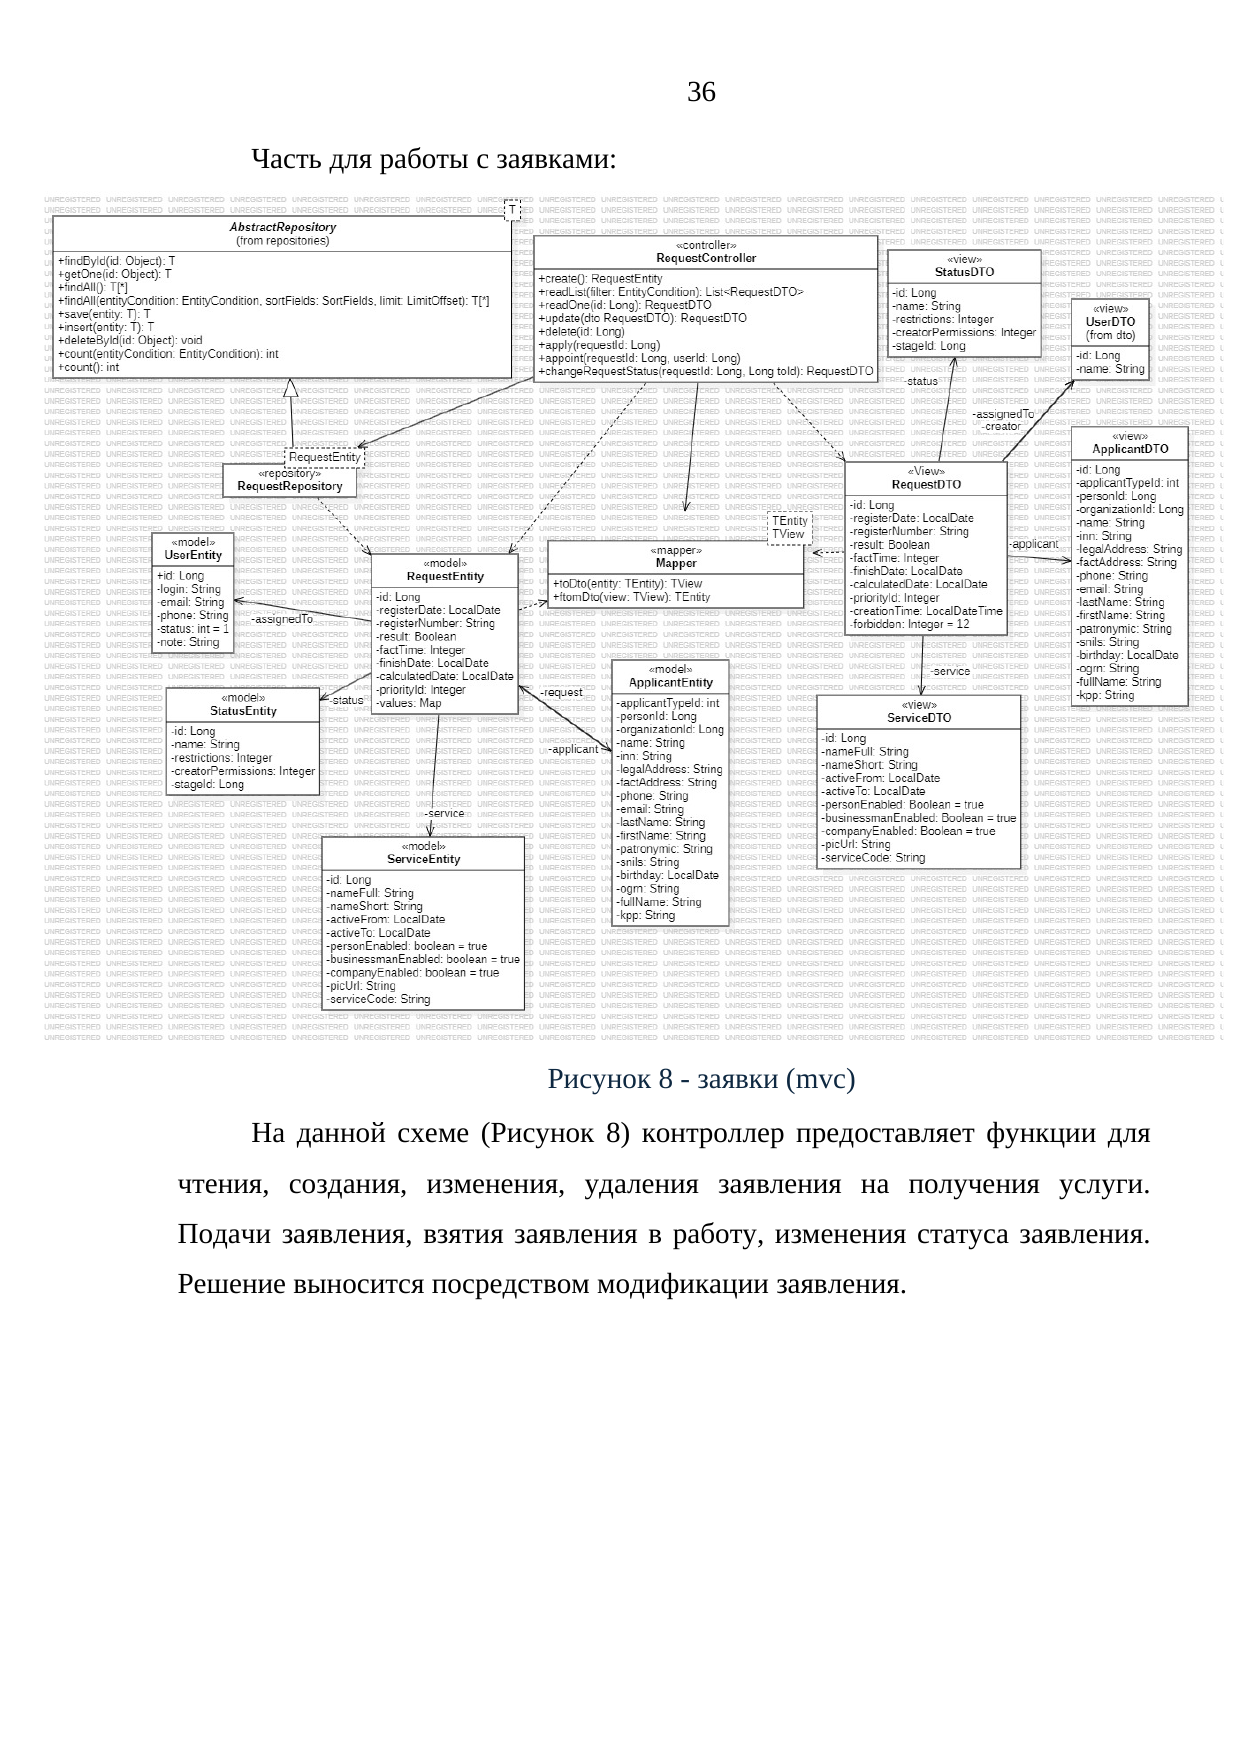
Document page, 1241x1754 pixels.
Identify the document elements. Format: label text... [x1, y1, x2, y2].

picture [44, 191, 1224, 1045]
text На данной схеме (Рисунок 8) контроллер предоставляет функции для чтения, создания, изменения, удаления заявления на получения услуги. Подачи заявления, взятия заявления в работу, изменения статуса заявления. Решение выносится посредством модификации заявления. [177, 1115, 1152, 1300]
text Рисунок 8 - заявки (mvc) [177, 1061, 1152, 1094]
text Часть для работы с заявками: [44, 141, 1152, 191]
